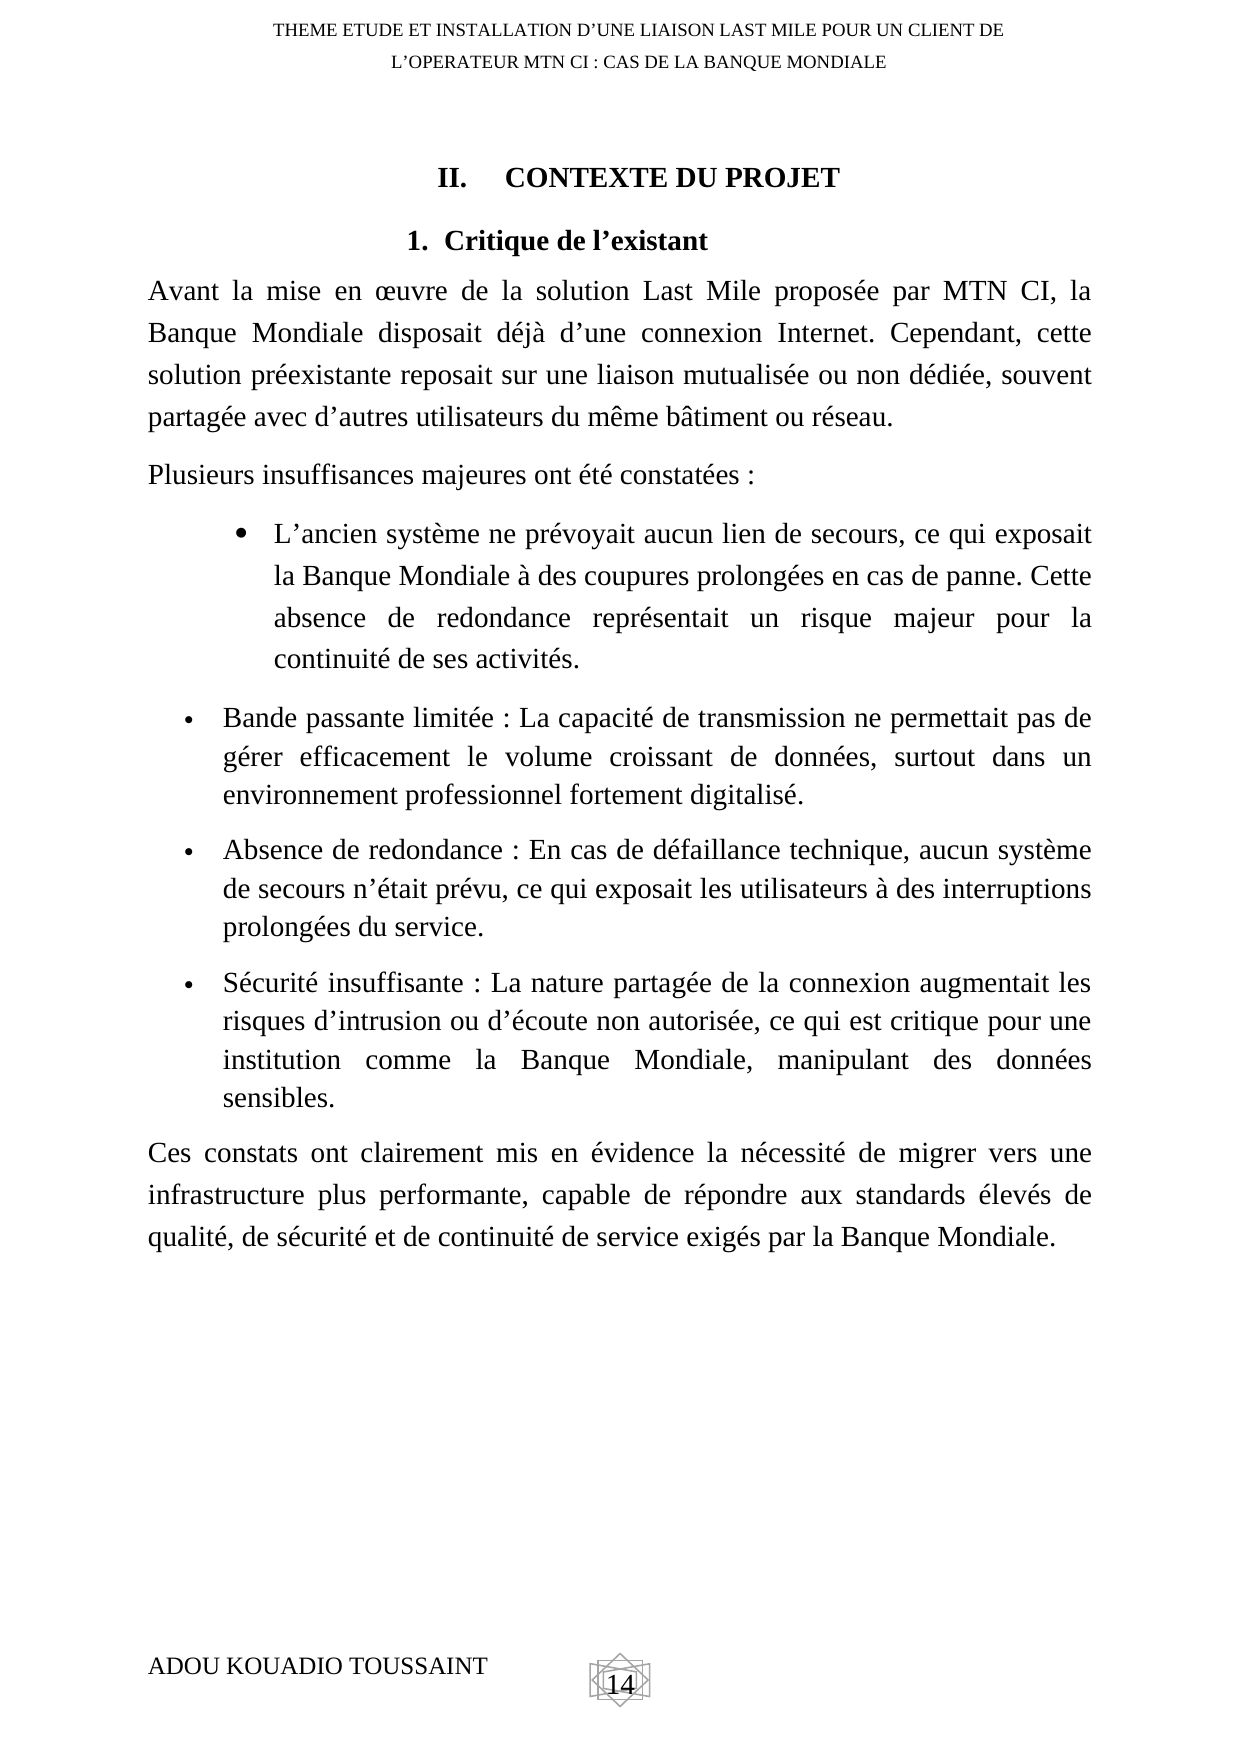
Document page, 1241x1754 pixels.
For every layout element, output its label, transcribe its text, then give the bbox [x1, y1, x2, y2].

list L’ancien système ne prévoyait aucun lien de secours, ce qui exposait la Banque Mondiale à des coupures prolongées en cas de panne. Cette absence de redondance représentait un risque majeur pour la continuité de ses activités. [236, 516, 1093, 675]
subtitle CONTEXTE DU PROJET [214, 160, 1093, 194]
list Sécurité insuffisante : La nature partagée de la connexion augmentait les risques d’intrusion ou d’écoute non autorisée, ce qui est critique pour une institution comme la Banque Mondiale, manipulant des données sensibles. [185, 965, 1093, 1114]
text Plusieurs insuffisances majeures ont été constatées : [148, 457, 1093, 491]
text Ces constats ont clairement mis en évidence la nécessité de migrer vers une infrastructure plus performante, capable de répondre aux standards élevés de qualité, de sécurité et de continuité de service exigés par la Banque Mondiale. [148, 1136, 1093, 1253]
subtitle Critique de l’existant [406, 223, 1057, 256]
list Absence de redondance : En cas de défaillance technique, aucun système de secours n’était prévu, ce qui exposait les utilisateurs à des interruptions prolongées du service. [185, 832, 1093, 943]
list Bande passante limitée : La capacité de transmission ne permettait pas de gérer efficacement le volume croissant de données, surtout dans un environnement professionnel fortement digitalisé. [185, 700, 1093, 811]
text Avant la mise en œuvre de la solution Last Mile proposée par MTN CI, la Banque Mondiale disposait déjà d’une connexion Internet. Cependant, cette solution préexistante reposait sur une liaison mutualisée ou non dédiée, souvent partagée avec d’autres utilisateurs du même bâtiment ou réseau. [148, 273, 1093, 432]
